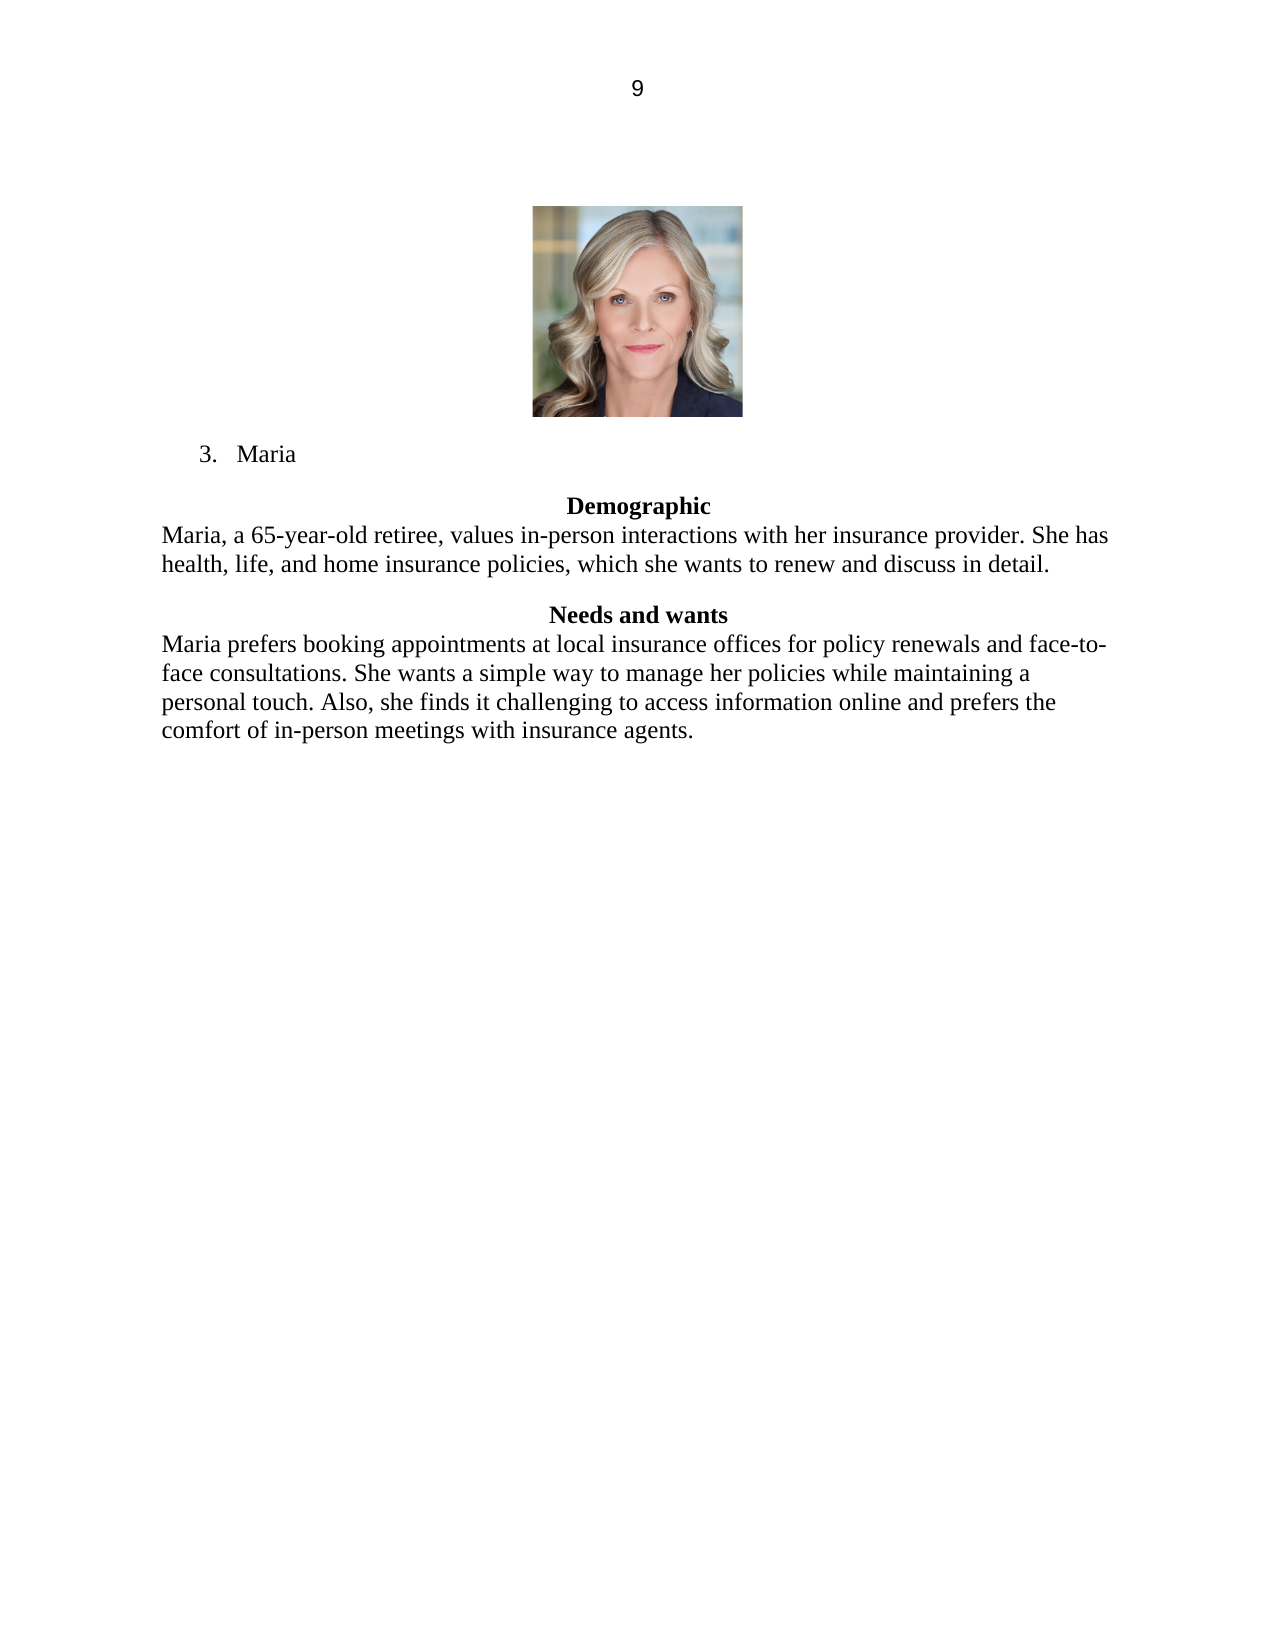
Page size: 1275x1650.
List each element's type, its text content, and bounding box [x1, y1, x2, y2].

picture [532, 206, 743, 417]
table_cell Needs and wants Maria prefers booking appointments at local insurance offices for policy renewals and face-to-face consultations. She wants a simple way to manage her policies while maintaining a personal touch. Also, she finds it challenging to access information online and prefers the comfort of in-person meetings with insurance agents. [152, 590, 1125, 754]
table_cell Maria [152, 429, 1125, 479]
table_cell Demographic Maria, a 65-year-old retiree, values in-person interactions with her insurance provider. She has health, life, and home insurance policies, which she wants to renew and discuss in detail. [152, 481, 1125, 588]
table_header [152, 185, 1125, 427]
